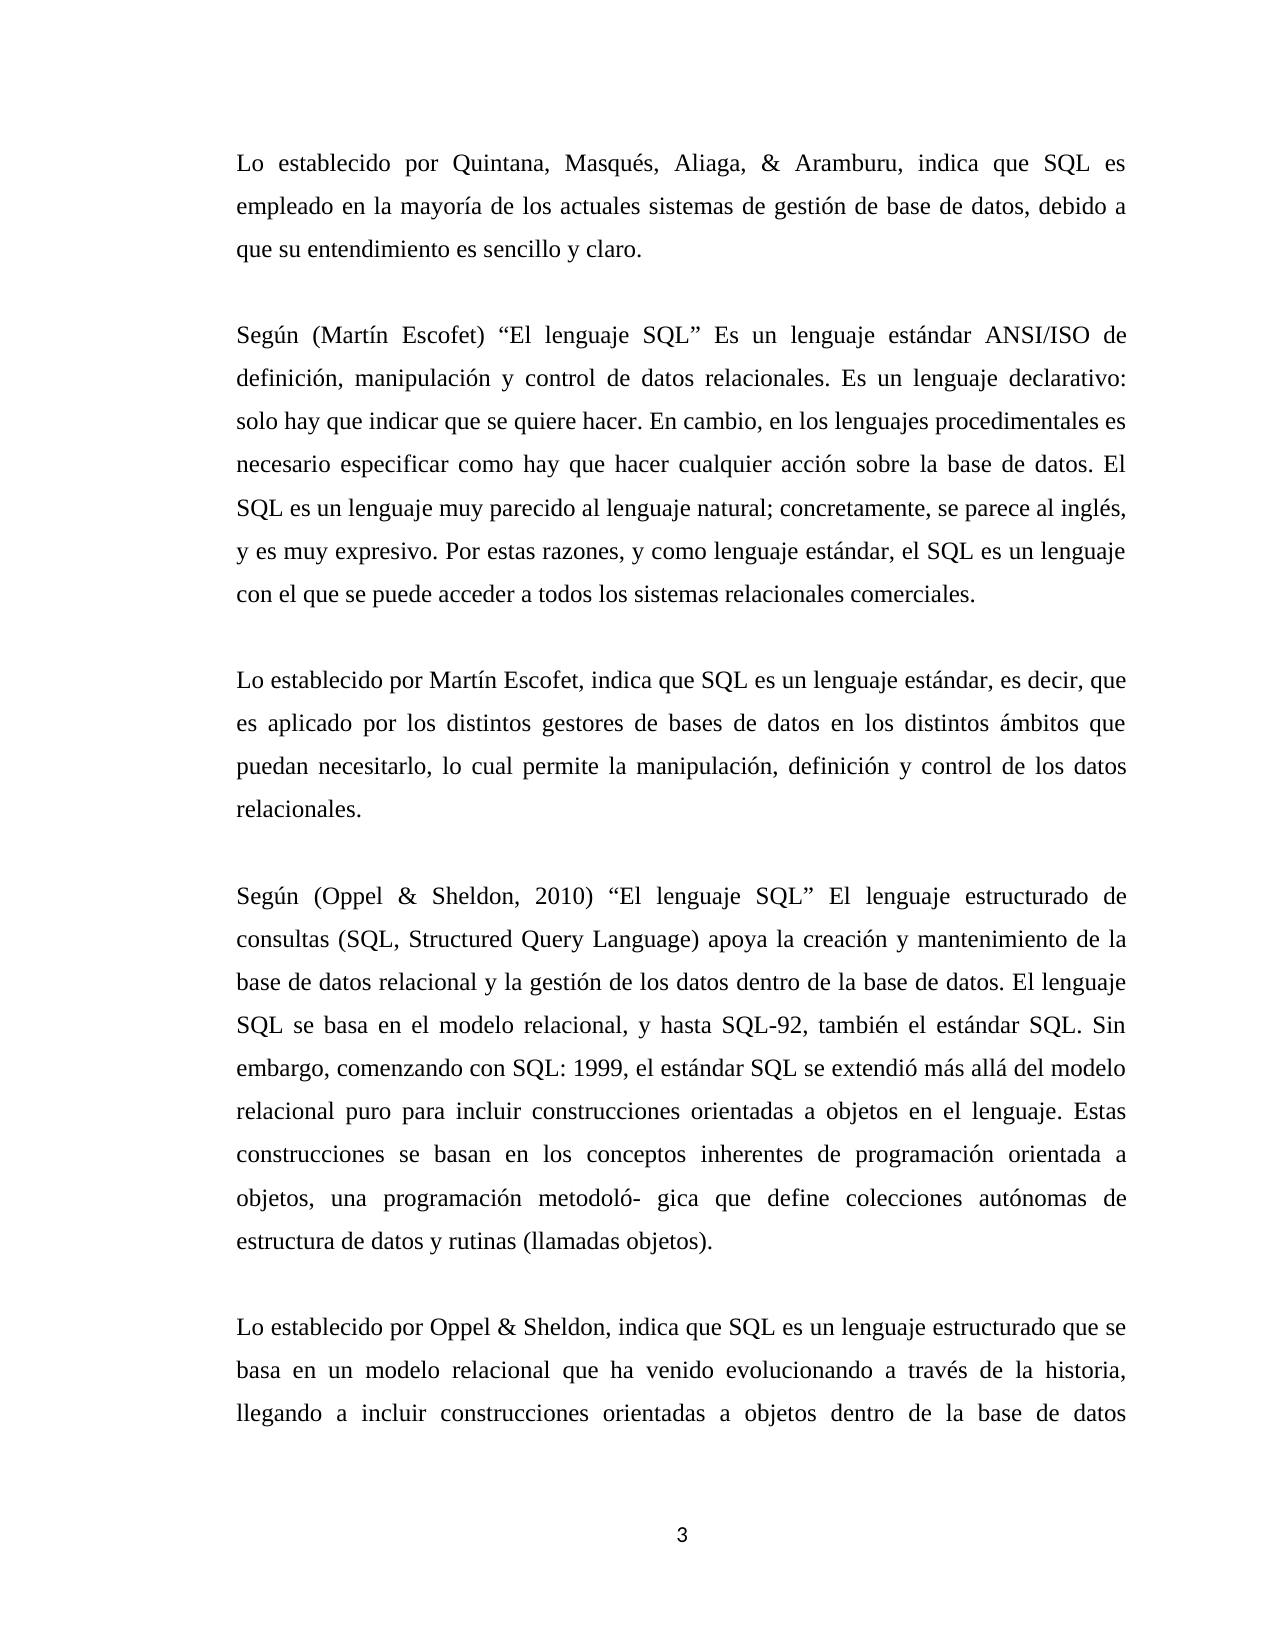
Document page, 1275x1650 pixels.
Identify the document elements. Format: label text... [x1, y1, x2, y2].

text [236, 1312, 1127, 1427]
text Lo establecido por Martín Escofet, indica que SQL es un lenguaje estándar, es decir, que es aplicado por los distintos gestores de bases de datos en los distintos ámbitos que puedan necesitarlo, lo cual permite la manipulación, definición y control de los datos relacionales. [236, 665, 1127, 823]
text Lo establecido por Quintana, Masqués, Aliaga, & Aramburu, indica que SQL es empleado en la mayoría de los actuales sistemas de gestión de base de datos, debido a que su entendimiento es sencillo y claro. [236, 148, 1127, 263]
text Según “El lenguaje SQL” El lenguaje estructurado de consultas (SQL, Structured Query Language) apoya la creación y mantenimiento de la base de datos relacional y la gestión de los datos dentro de la base de datos. El lenguaje SQL se basa en el modelo relacional, y hasta SQL-92, también el estándar SQL. Sin embargo, comenzando con SQL: 1999, el estándar SQL se extendió más allá del modelo relacional puro para incluir construcciones orientadas a objetos en el lenguaje. Estas construcciones se basan en los conceptos inherentes de programación orientada a objetos, una programación metodoló- gica que define colecciones autónomas de estructura de datos y rutinas (llamadas objetos). [236, 881, 1127, 1254]
text Según “El lenguaje SQL” Es un lenguaje estándar ANSI/ISO de definición, manipulación y control de datos relacionales. Es un lenguaje declarativo: solo hay que indicar que se quiere hacer. En cambio, en los lenguajes procedimentales es necesario especificar como hay que hacer cualquier acción sobre la base de datos. El SQL es un lenguaje muy parecido al lenguaje natural; concretamente, se parece al inglés, y es muy expresivo. Por estas razones, y como lenguaje estándar, el SQL es un lenguaje con el que se puede acceder a todos los sistemas relacionales comerciales. [236, 320, 1127, 608]
